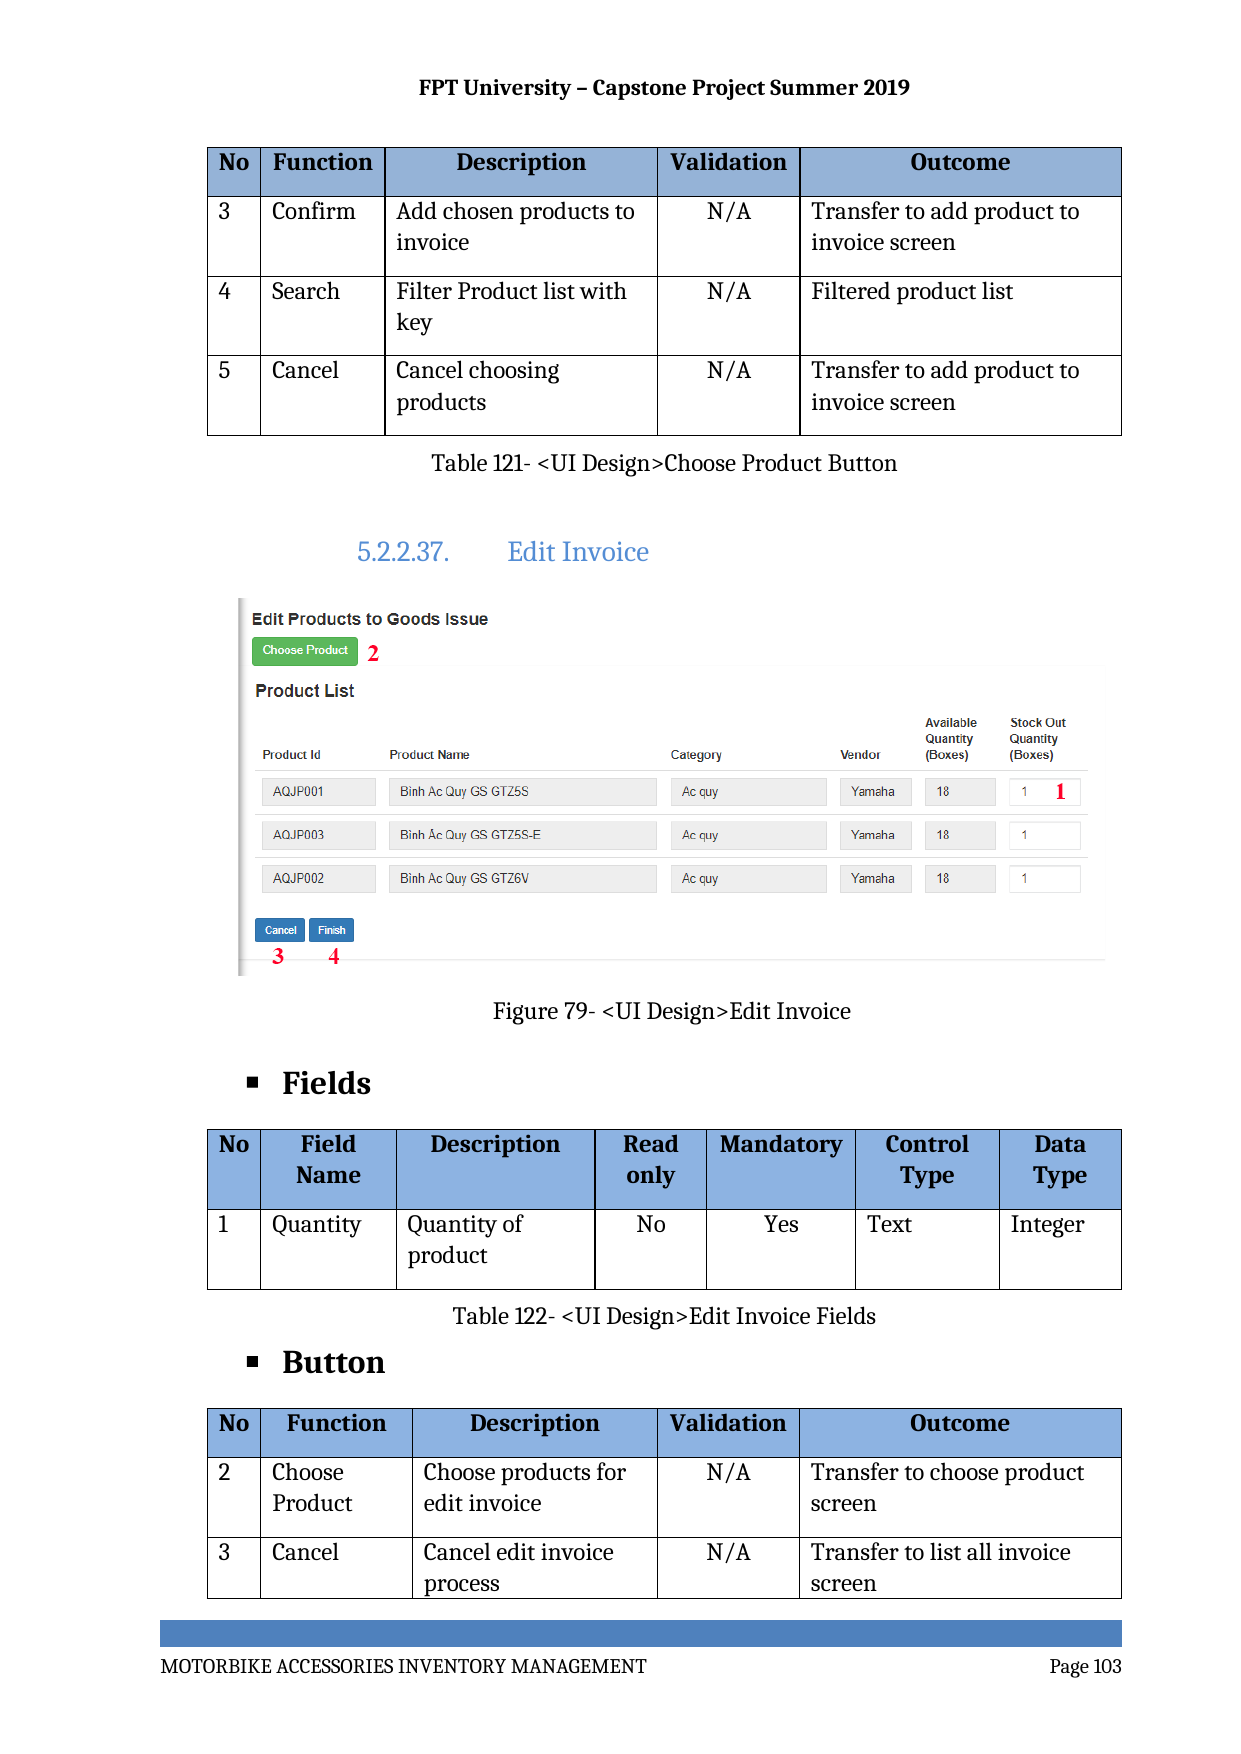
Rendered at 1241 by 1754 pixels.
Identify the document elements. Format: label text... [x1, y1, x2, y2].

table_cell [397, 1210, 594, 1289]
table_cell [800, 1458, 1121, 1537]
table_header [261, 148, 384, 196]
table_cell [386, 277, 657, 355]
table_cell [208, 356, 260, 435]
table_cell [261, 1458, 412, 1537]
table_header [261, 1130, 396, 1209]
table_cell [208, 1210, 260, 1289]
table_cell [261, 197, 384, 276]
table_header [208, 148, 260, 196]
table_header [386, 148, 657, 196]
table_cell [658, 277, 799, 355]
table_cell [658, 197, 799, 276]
subtitle Edit Invoice [357, 535, 1122, 568]
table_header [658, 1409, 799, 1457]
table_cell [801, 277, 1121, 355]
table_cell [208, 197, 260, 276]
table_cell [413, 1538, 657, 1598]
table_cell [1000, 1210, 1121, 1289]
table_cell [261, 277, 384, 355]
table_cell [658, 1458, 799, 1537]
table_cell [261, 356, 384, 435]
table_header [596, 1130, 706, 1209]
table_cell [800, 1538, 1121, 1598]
list Fields [244, 1064, 1122, 1102]
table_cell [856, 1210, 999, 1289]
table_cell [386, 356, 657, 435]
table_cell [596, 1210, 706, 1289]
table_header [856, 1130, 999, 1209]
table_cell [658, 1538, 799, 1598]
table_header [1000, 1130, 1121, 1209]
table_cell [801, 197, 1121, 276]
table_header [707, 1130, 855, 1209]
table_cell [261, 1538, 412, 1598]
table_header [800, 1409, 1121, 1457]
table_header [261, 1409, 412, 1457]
picture [238, 598, 1106, 976]
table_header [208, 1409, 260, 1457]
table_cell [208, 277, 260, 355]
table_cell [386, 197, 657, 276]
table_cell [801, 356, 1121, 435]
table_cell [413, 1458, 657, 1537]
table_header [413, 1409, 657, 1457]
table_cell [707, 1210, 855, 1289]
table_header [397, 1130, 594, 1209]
list Button [244, 1343, 1122, 1382]
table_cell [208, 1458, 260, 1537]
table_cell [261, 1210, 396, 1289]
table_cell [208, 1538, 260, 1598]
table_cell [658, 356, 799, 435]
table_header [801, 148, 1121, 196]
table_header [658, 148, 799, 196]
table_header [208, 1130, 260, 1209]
